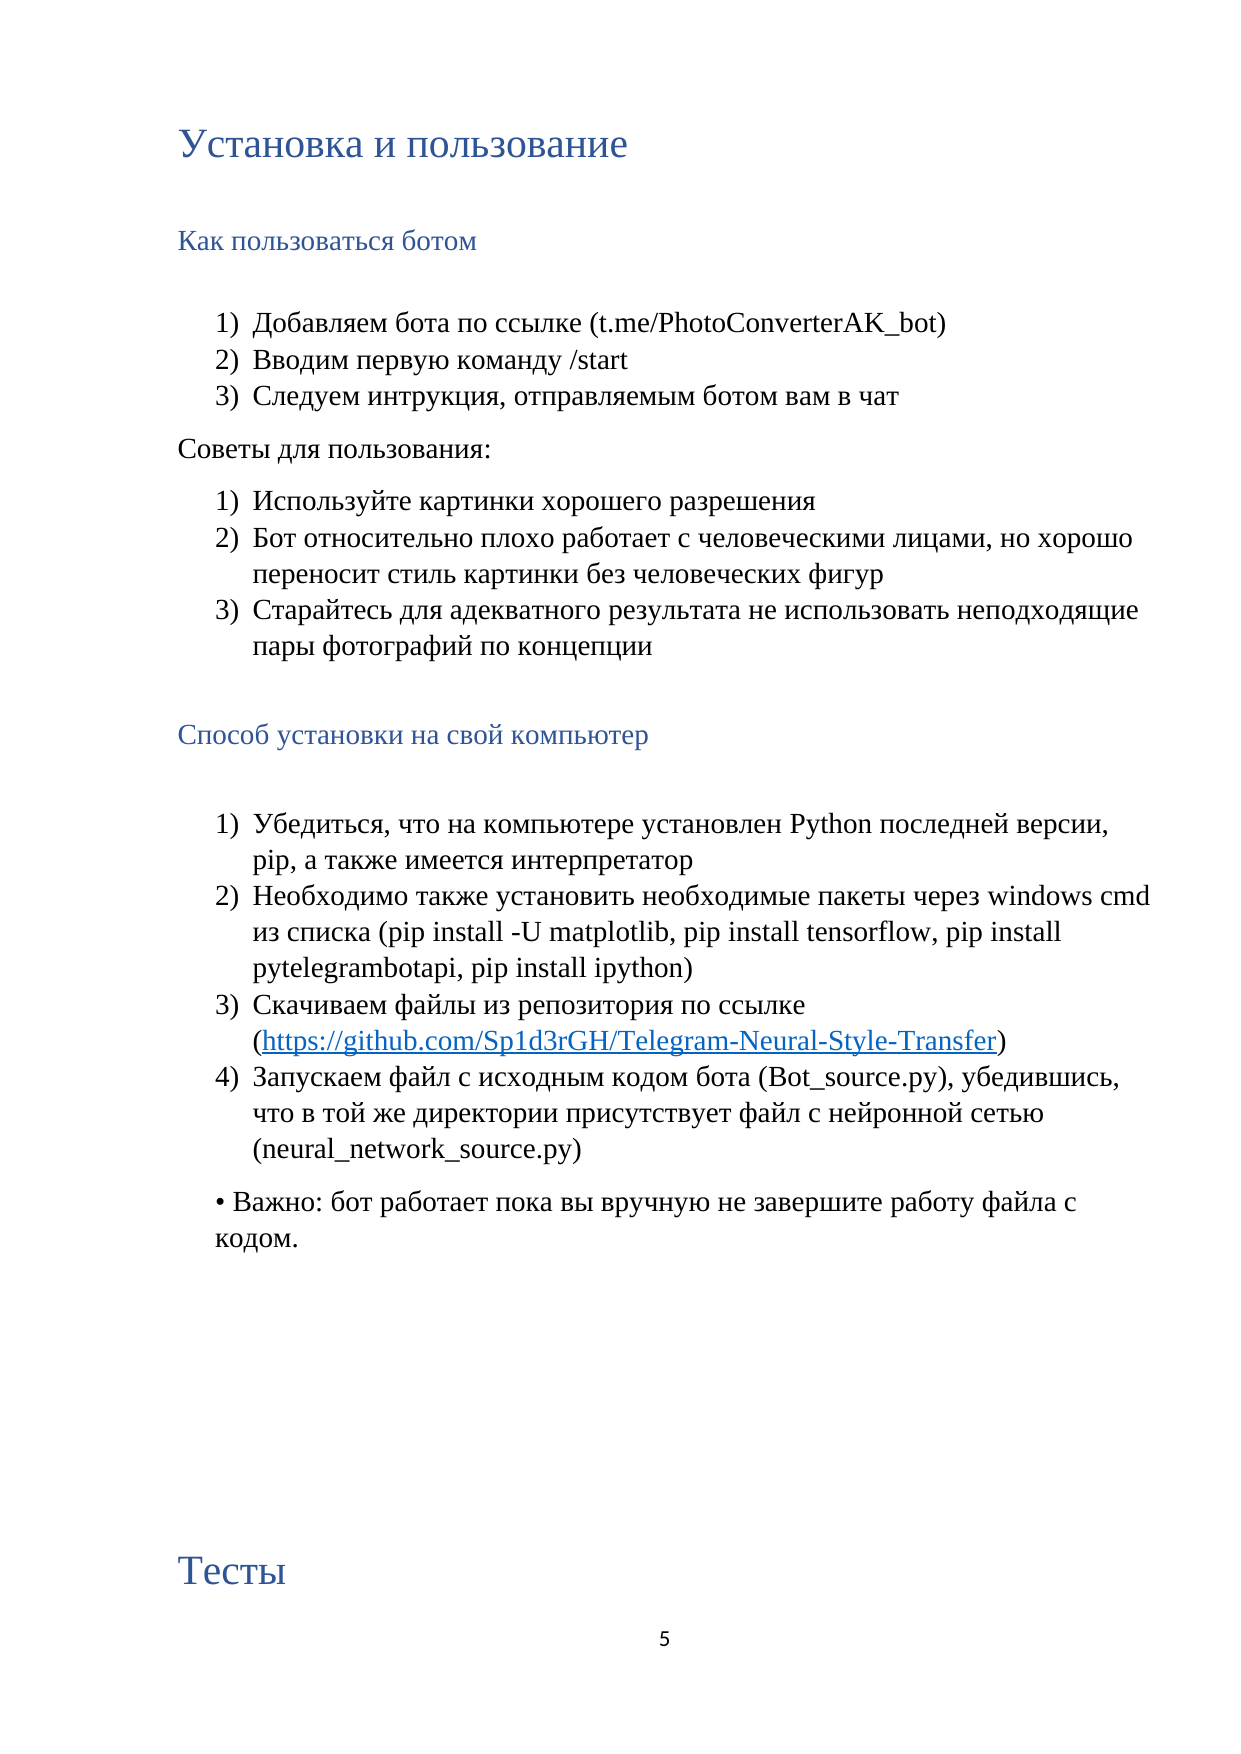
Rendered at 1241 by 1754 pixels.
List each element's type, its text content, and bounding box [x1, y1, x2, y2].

list Добавляем бота по ссылке (t.me/PhotoConverterAK_bot) [215, 306, 1152, 339]
subtitle Как пользоваться ботом [177, 223, 1152, 256]
list Запускаем файл с исходным кодом бота (Bot_source.py), убедившись, что в той же директории присутствует файл с нейронной сетью (neural_network_source.py) [215, 1059, 1152, 1165]
list Старайтесь для адекватного результата не использовать неподходящие пары фотографий по концепции [215, 592, 1152, 662]
list Используйте картинки хорошего разрешения [215, 483, 1152, 517]
subtitle Тесты [177, 1546, 1152, 1593]
list Убедиться, что на компьютере установлен Python последней версии, pip, а также имеется интерпретатор [215, 806, 1152, 876]
list Бот относительно плохо работает с человеческими лицами, но хорошо переносит стиль картинки без человеческих фигур [215, 520, 1152, 589]
list Вводим первую команду /start [215, 342, 1152, 375]
text Советы для пользования: [177, 431, 1152, 464]
subtitle Установка и пользование [177, 118, 1152, 166]
text • Важно: бот работает пока вы вручную не завершите работу файла с кодом. [215, 1184, 1152, 1254]
list Следуем интрукция, отправляемым ботом вам в чат [215, 378, 1152, 411]
list Необходимо также установить необходимые пакеты через windows cmd из списка (pip install -U matplotlib, pip install tensorflow, pip install pytelegrambotapi, pip install ipython) [215, 878, 1152, 984]
list Скачиваем файлы из репозитория по ссылке (https://github.com/Sp1d3rGH/Telegram-Neural-Style-Transfer) [215, 987, 1152, 1056]
subtitle Способ установки на свой компьютер [177, 717, 1152, 751]
